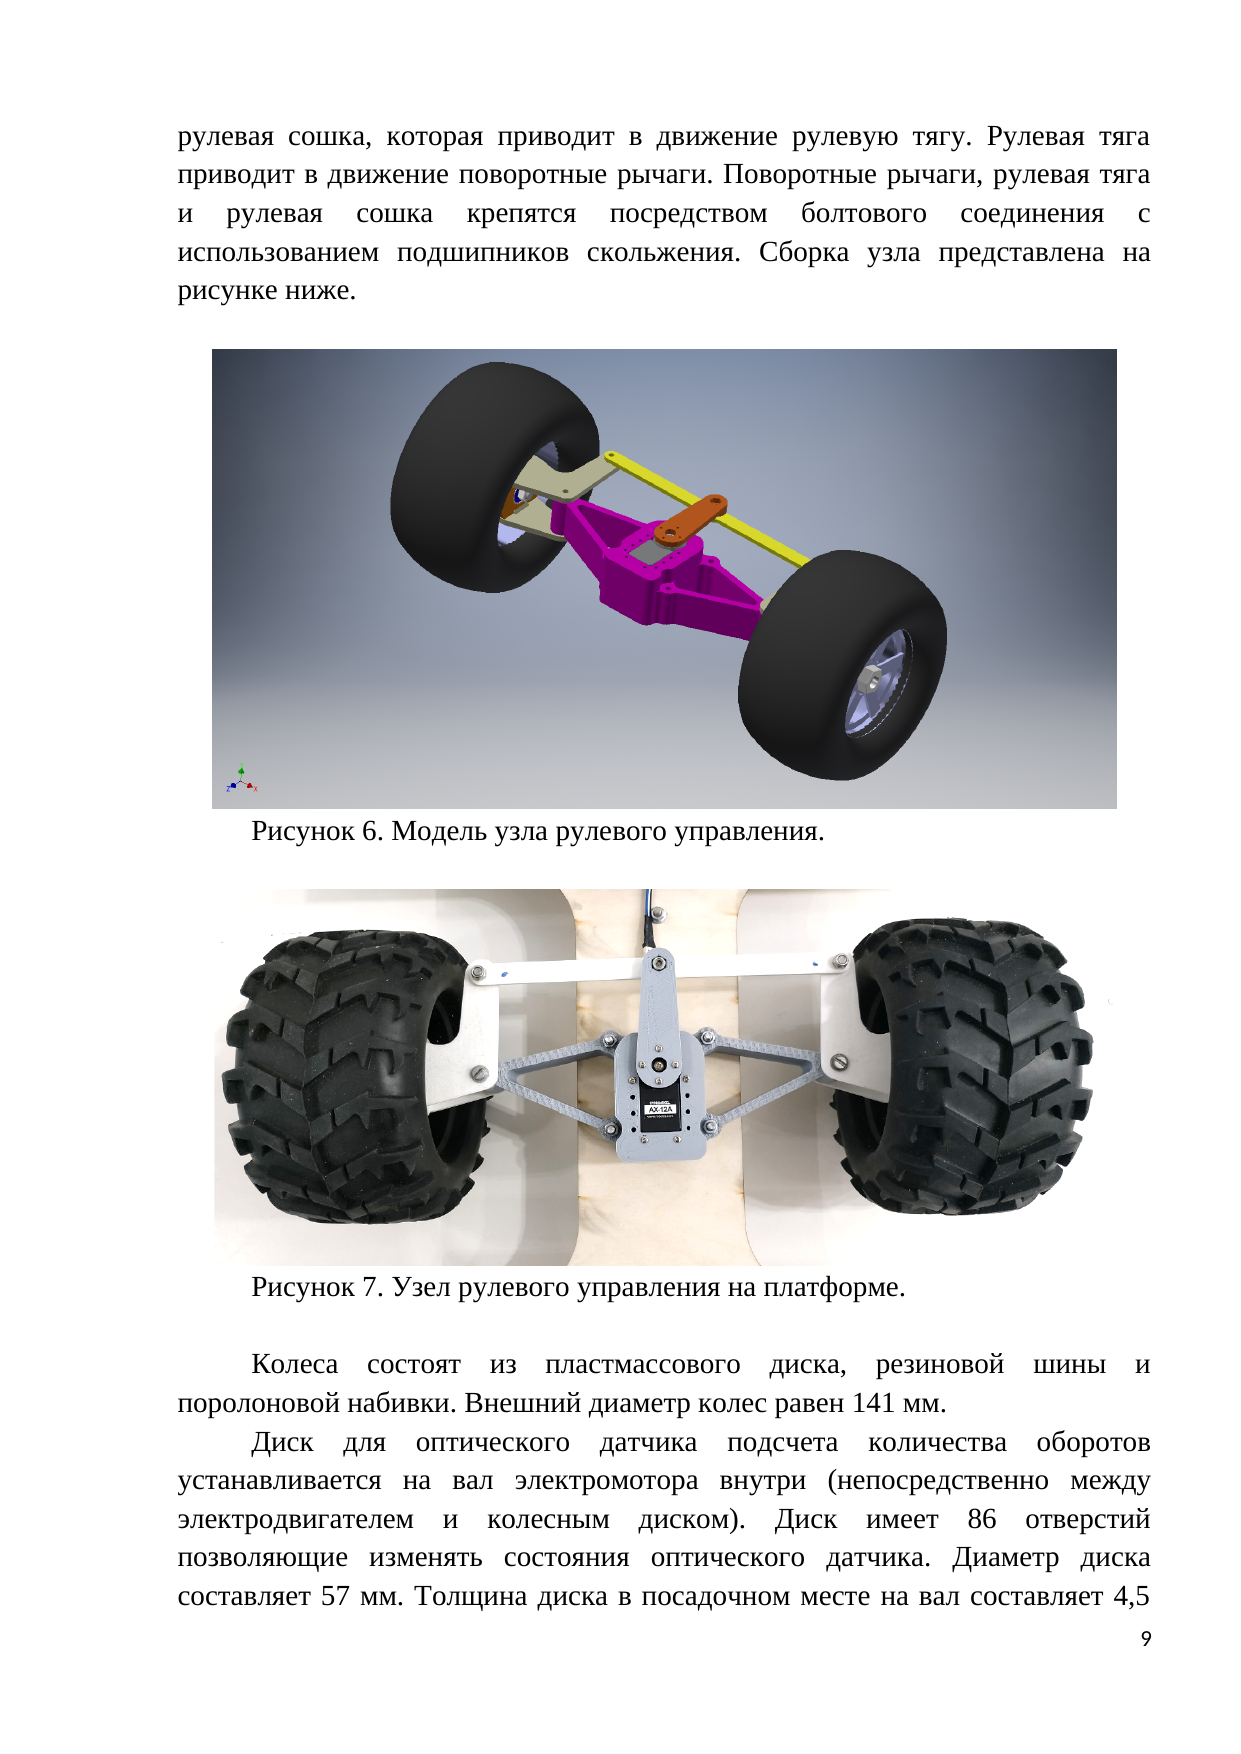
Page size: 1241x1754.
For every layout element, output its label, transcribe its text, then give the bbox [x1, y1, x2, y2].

picture [214, 889, 1114, 1266]
text Колеса состоят из пластмассового диска, резиновой шины и поролоновой набивки. Внешний диаметр колес равен 141 мм. [177, 1347, 1152, 1419]
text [177, 1424, 1152, 1611]
picture [212, 349, 1117, 809]
text Рисунок 6. Модель узла рулевого управления. [177, 813, 1152, 846]
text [177, 118, 1152, 306]
text Рисунок 7. Узел рулевого управления на платформе. [177, 1269, 1152, 1303]
